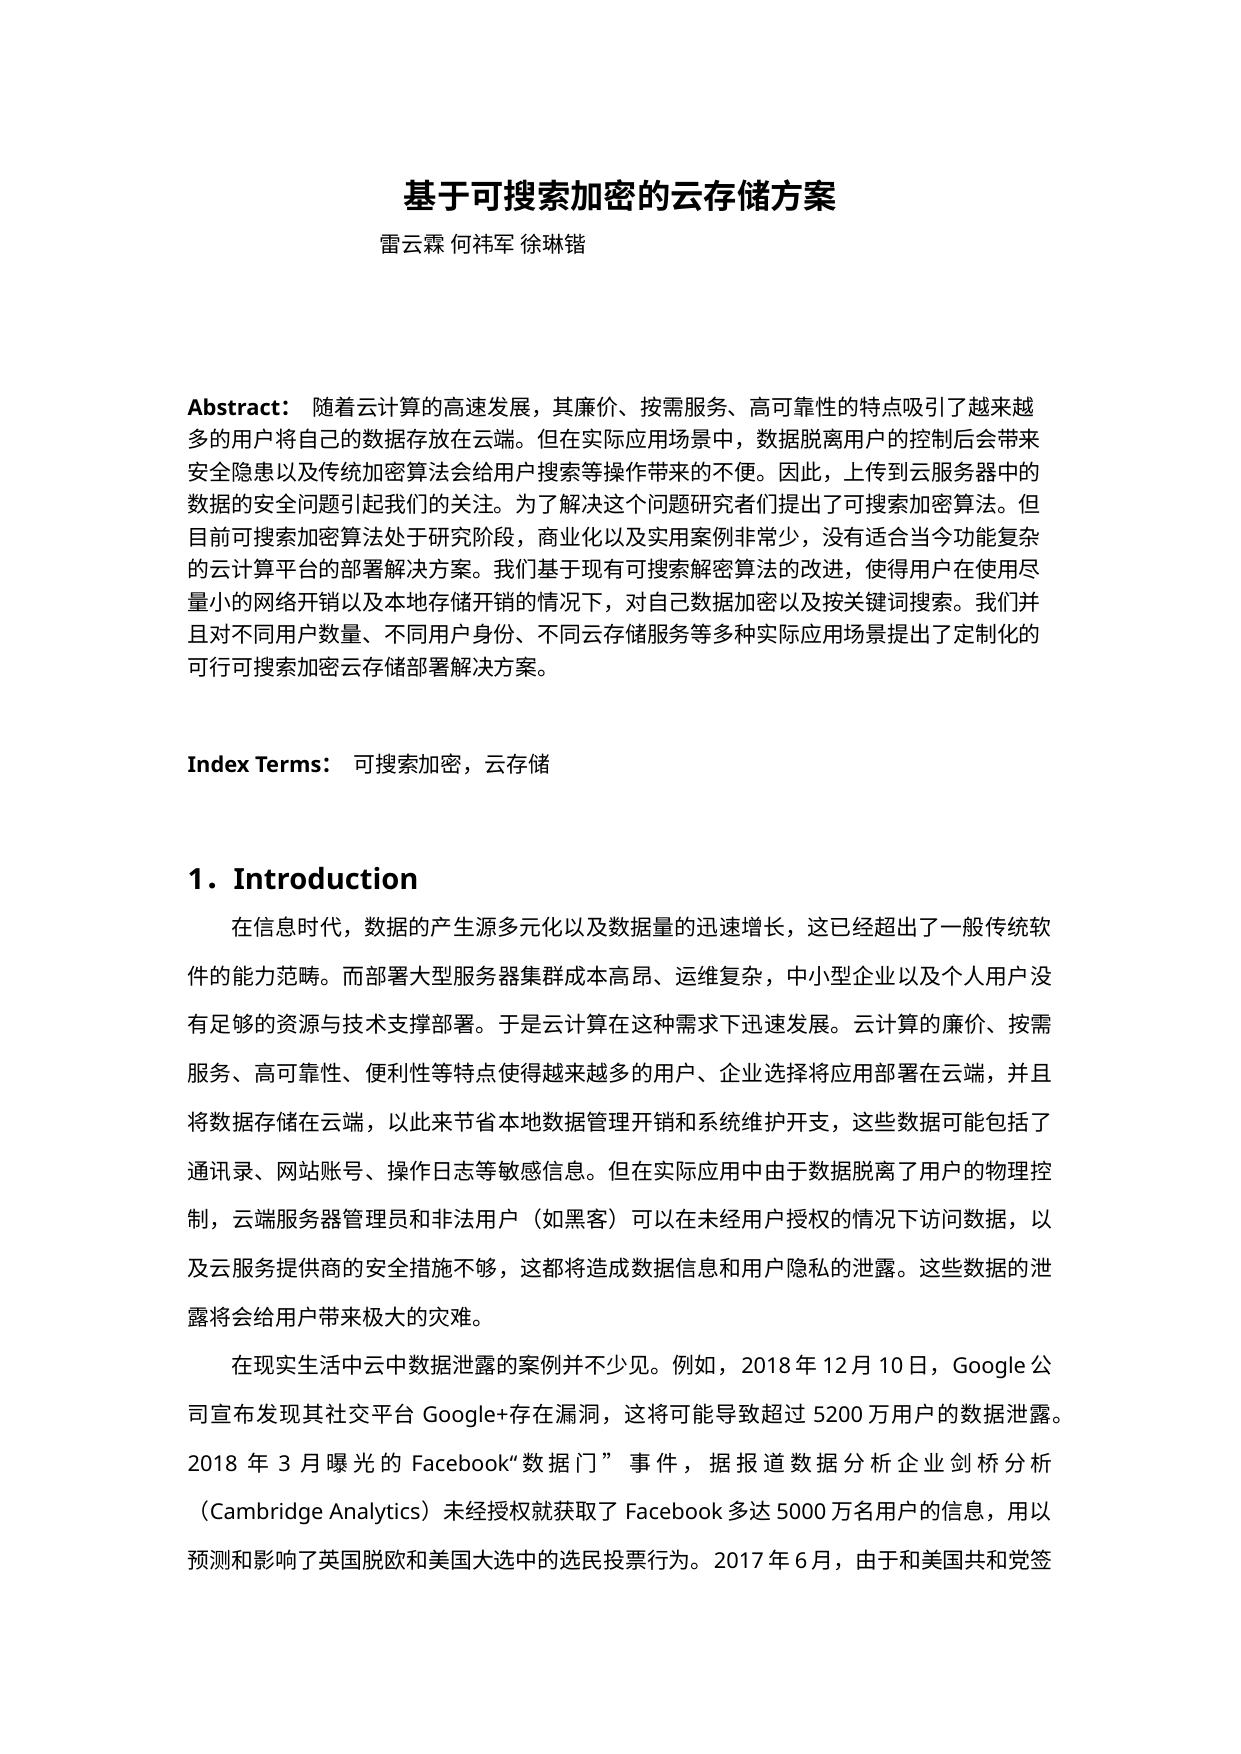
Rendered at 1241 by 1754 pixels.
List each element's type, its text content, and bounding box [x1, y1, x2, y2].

text 雷云霖 何祎军 徐琳锴 [187, 227, 1053, 259]
text Abstract： 随着云计算的高速发展，其廉价、按需服务、高可靠性的特点吸引了越来越多的用户将自己的数据存放在云端。但在实际应用场景中，数据脱离用户的控制后会带来安全隐患以及传统加密算法会给用户搜索等操作带来的不便。因此，上传到云服务器中的数据的安全问题引起我们的关注。为了解决这个问题研究者们提出了可搜索加密算法。但目前可搜索加密算法处于研究阶段，商业化以及实用案例非常少，没有适合当今功能复杂的云计算平台的部署解决方案。我们基于现有可搜索解密算法的改进，使得用户在使用尽量小的网络开销以及本地存储开销的情况下，对自己数据加密以及按关键词搜索。我们并且对不同用户数量、不同用户身份、不同云存储服务等多种实际应用场景提出了定制化的可行可搜索加密云存储部署解决方案。 [187, 389, 1053, 682]
text 在信息时代，数据的产生源多元化以及数据量的迅速增长，这已经超出了一般传统软件的能力范畴。而部署大型服务器集群成本高昂、运维复杂，中小型企业以及个人用户没有足够的资源与技术支撑部署。于是云计算在这种需求下迅速发展。云计算的廉价、按需服务、高可靠性、便利性等特点使得越来越多的用户、企业选择将应用部署在云端，并且将数据存储在云端，以此来节省本地数据管理开销和系统维护开支，这些数据可能包括了通讯录、网站账号、操作日志等敏感信息。但在实际应用中由于数据脱离了用户的物理控制，云端服务器管理员和非法用户（如黑客）可以在未经用户授权的情况下访问数据，以及云服务提供商的安全措施不够，这都将造成数据信息和用户隐私的泄露。这些数据的泄露将会给用户带来极大的灾难。 [187, 909, 1053, 1332]
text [187, 1348, 1053, 1575]
text 1．Introduction [187, 844, 1053, 909]
text 基于可搜索加密的云存储方案 [187, 162, 1053, 227]
text Index Terms： 可搜索加密，云存储 [187, 747, 1053, 779]
